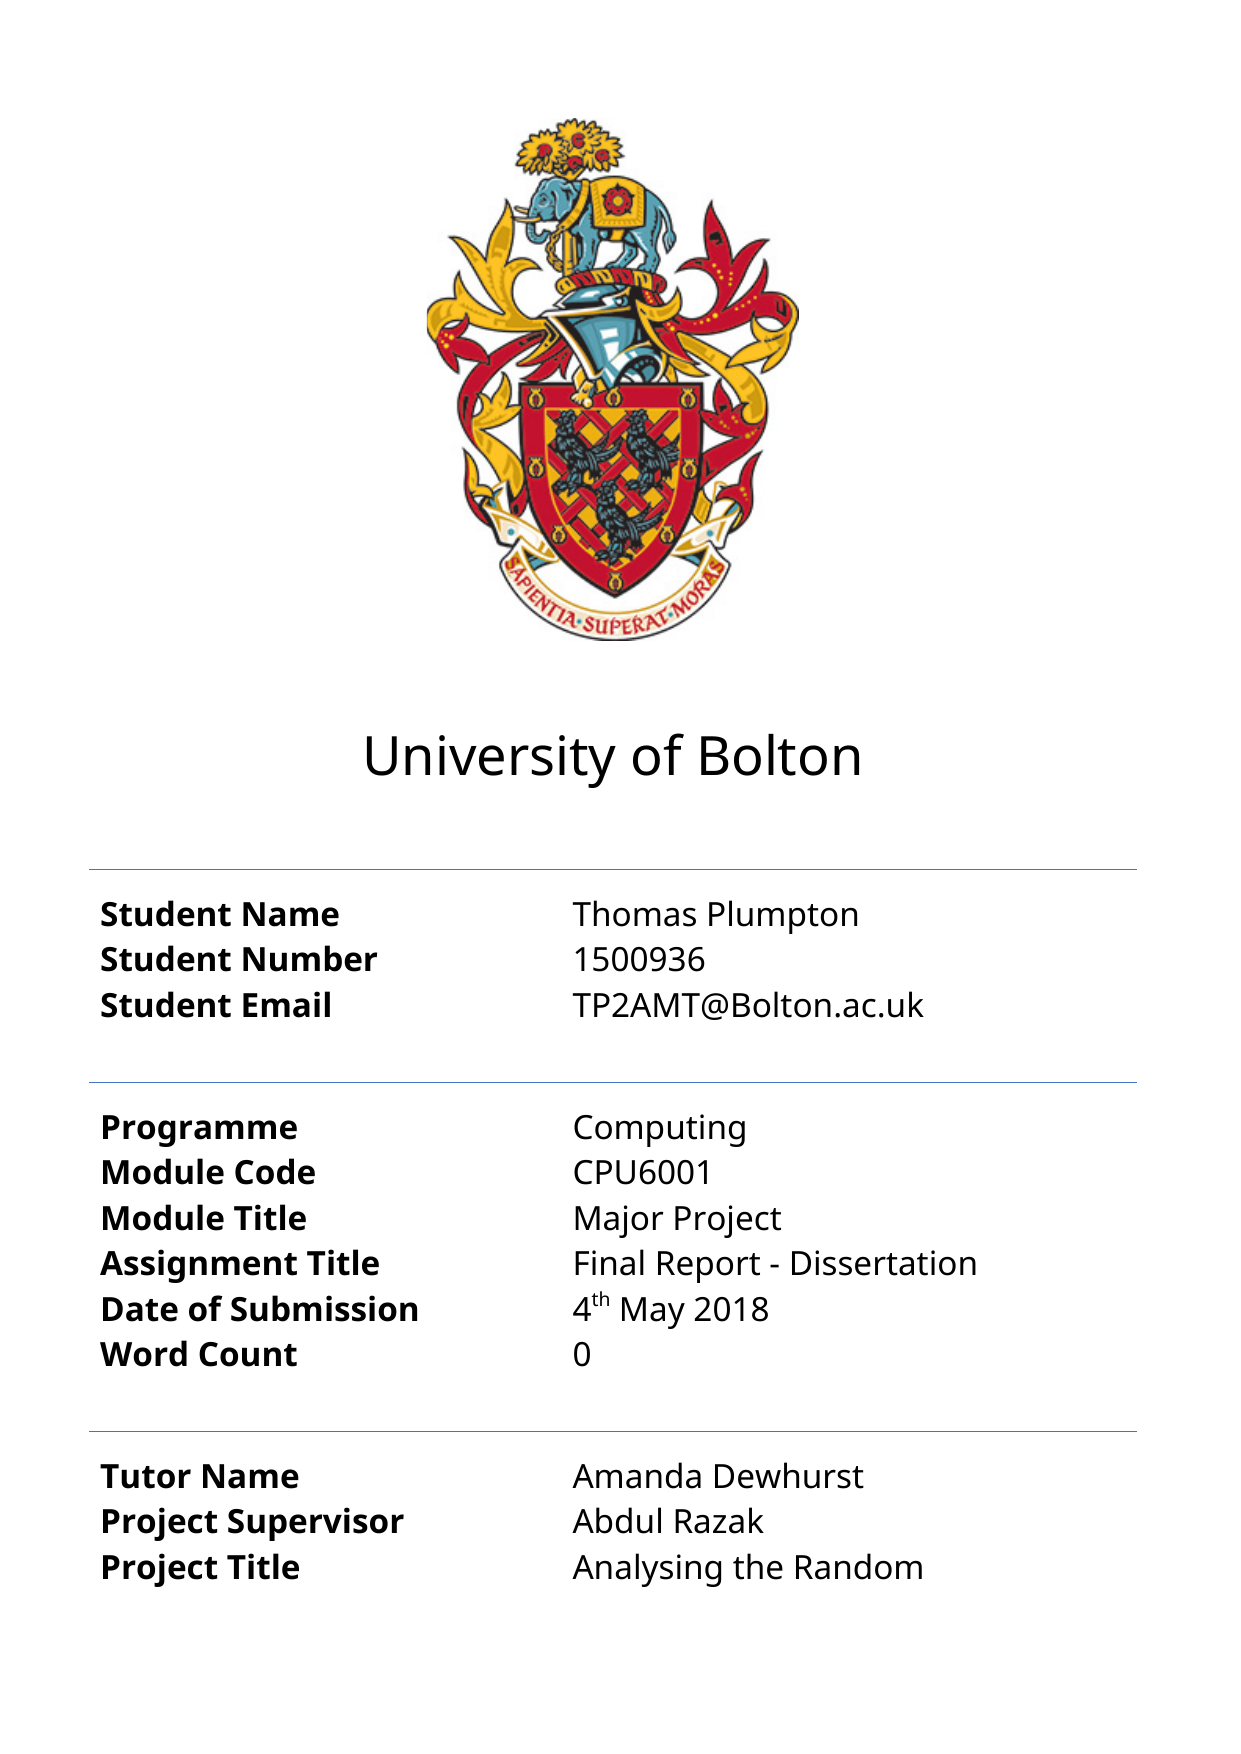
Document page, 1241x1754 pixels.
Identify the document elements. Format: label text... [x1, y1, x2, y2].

table_cell 22114 [561, 1331, 1028, 1376]
table_cell Module Title [89, 1195, 561, 1240]
table_header Amanda Dewhurst [561, 1453, 1028, 1498]
table_header Tutor Name [89, 1453, 561, 1498]
table_header Computing [561, 1104, 1028, 1149]
table_cell Project Supervisor [89, 1498, 561, 1544]
table_cell Student Email [89, 982, 561, 1027]
table_cell Major Project [561, 1195, 1028, 1240]
table_cell TP2AMT@Bolton.ac.uk [561, 982, 1028, 1027]
table_cell Date of Submission [89, 1285, 561, 1331]
table_header Student Name [89, 891, 561, 936]
table_cell Student Number [89, 936, 561, 982]
text University of Bolton [89, 718, 1137, 792]
table_header Thomas Plumpton [561, 891, 1028, 936]
table_cell Word Count [89, 1331, 561, 1376]
table_header Programme [89, 1104, 561, 1149]
table_cell Project Title [89, 1544, 561, 1589]
table_cell Abdul Razak [561, 1498, 1028, 1544]
table_cell 4th May 2018 [561, 1285, 1028, 1331]
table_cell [561, 1544, 1028, 1589]
table_cell Final Report - Dissertation [561, 1240, 1028, 1285]
table_cell 1500936 [561, 936, 1028, 982]
picture [426, 118, 799, 641]
table_cell Assignment Title [89, 1240, 561, 1285]
table_cell CPU6001 [561, 1149, 1028, 1194]
table_cell Module Code [89, 1149, 561, 1194]
